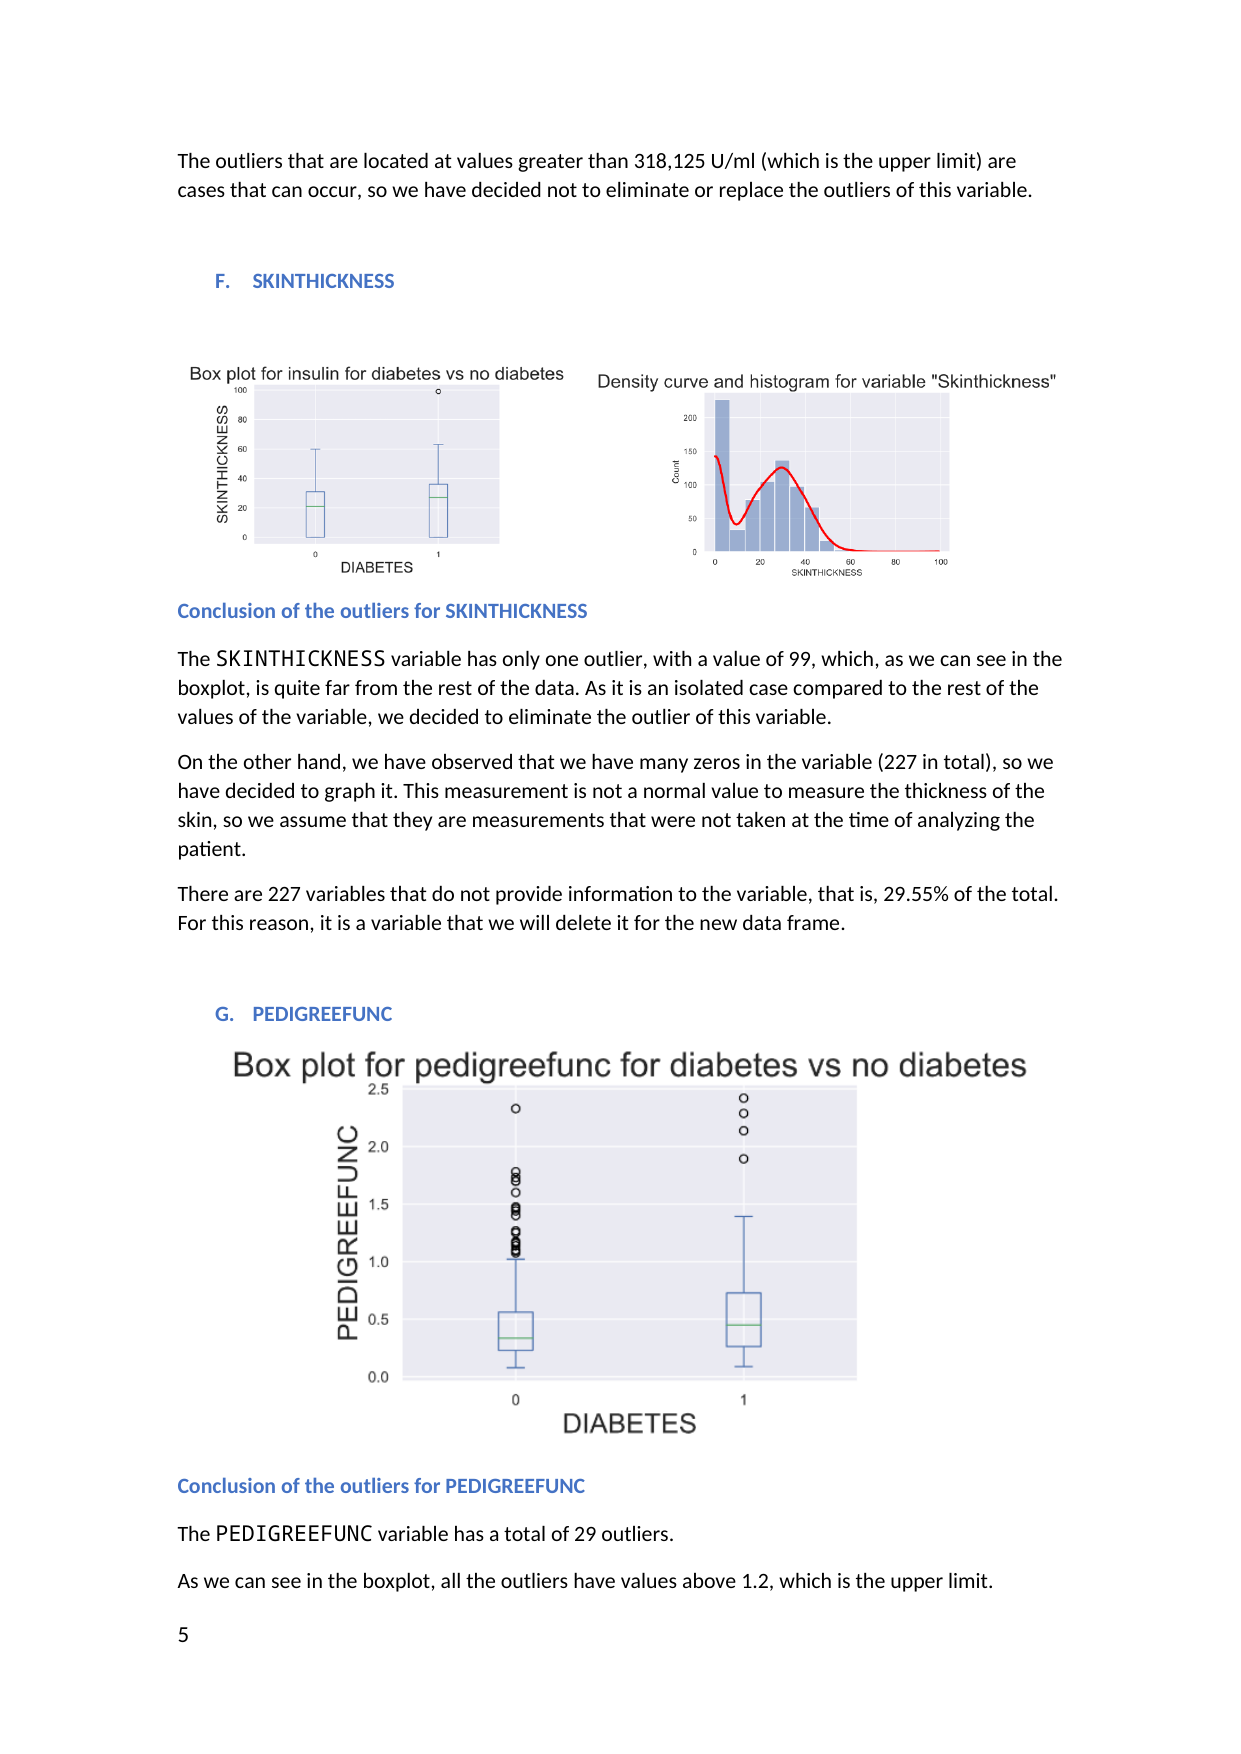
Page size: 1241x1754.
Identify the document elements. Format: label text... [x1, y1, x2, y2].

text There are 227 variables that do not provide information to the variable, that is, 29.55% of the total. For this reason, it is a variable that we will delete it for the new data frame. [177, 880, 1063, 936]
text The SKINTHICKNESS variable has only one outlier, with a value of 99, which, as we can see in the boxplot, is quite far from the rest of the data. As it is an isolated case compared to the rest of the values of the variable, we decided to eliminate the outlier of this variable. [177, 642, 1063, 730]
text On the other hand, we have observed that we have many zeros in the variable (227 in total), so we have decided to graph it. This measurement is not a normal value to measure the thickness of the skin, so we assume that they are measurements that were not taken at the time of analyzing the patient. [177, 748, 1063, 861]
picture [205, 1045, 1036, 1454]
picture [177, 359, 1062, 579]
text As we can see in the boxplot, all the outliers have values above 1.2, which is the upper limit. [177, 1567, 1063, 1593]
text Conclusion of the outliers for SKINTHICKNESS [177, 597, 1063, 624]
list PEDIGREEFUNC [215, 1000, 1063, 1026]
text The PEDIGREEFUNC variable has a total of 29 outliers. [177, 1518, 1063, 1548]
list SKINTHICKNESS [215, 267, 1063, 294]
text The outliers that are located at values greater than 318,125 U/ml (which is the upper limit) are cases that can occur, so we have decided not to eliminate or replace the outliers of this variable. [177, 148, 1063, 203]
text Conclusion of the outliers for PEDIGREEFUNC [177, 1473, 1063, 1499]
